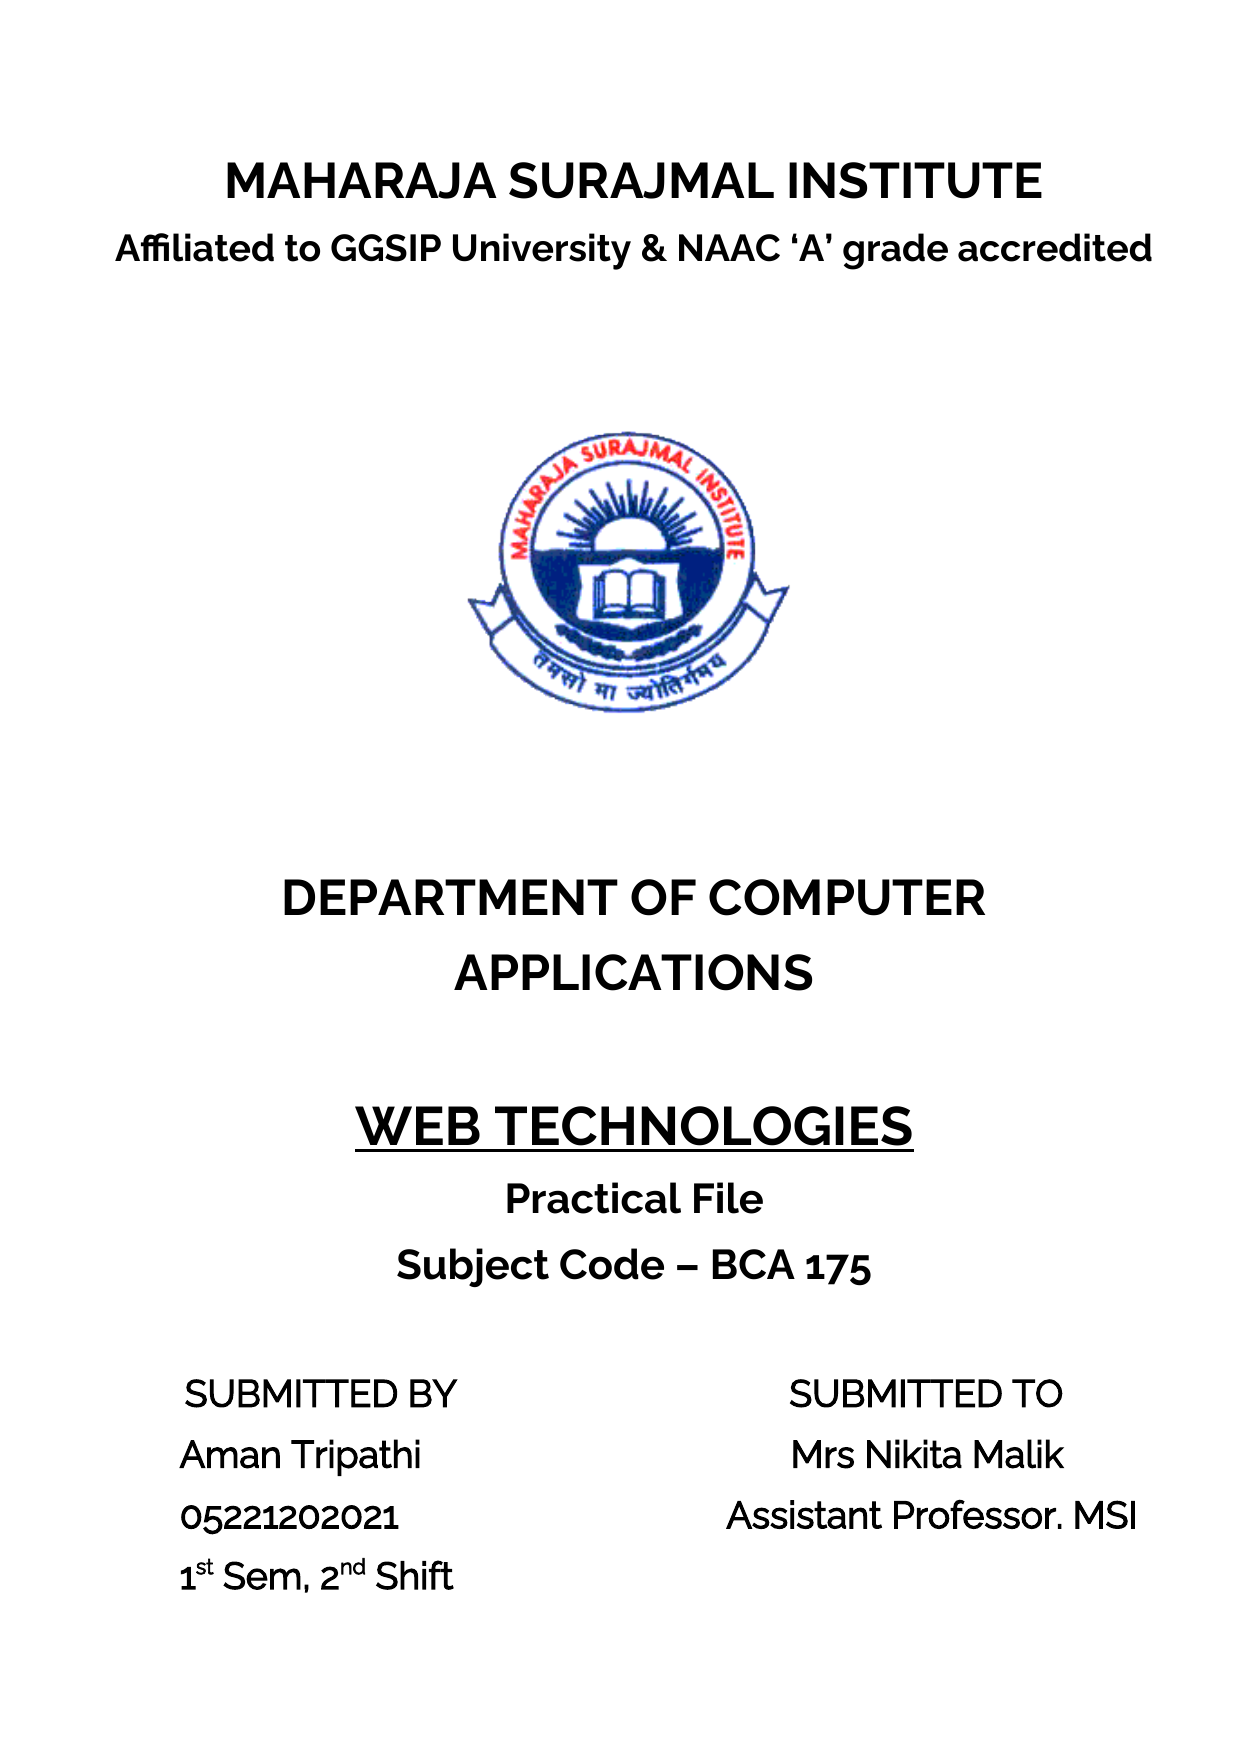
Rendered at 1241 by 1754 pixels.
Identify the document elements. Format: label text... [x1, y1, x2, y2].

text DEPARTMENT OF COMPUTER [29, 868, 1239, 927]
text SUBMITTED BY SUBMITTED TO [29, 1371, 1239, 1416]
text Practical File [29, 1174, 1239, 1223]
text 05221202021 Assistant Professor. MSI [29, 1493, 1239, 1537]
text MAHARAJA SURAJMAL INSTITUTE [29, 151, 1239, 210]
text 1st Sem, 2nd Shift [29, 1554, 1239, 1598]
text Affiliated to GGSIP University & NAAC ‘A’ grade accredited [29, 226, 1239, 271]
picture [448, 408, 820, 730]
text Aman Tripathi Mrs Nikita Malik [29, 1432, 1239, 1476]
text APPLICATIONS [29, 943, 1239, 1002]
text WEB TECHNOLOGIES [29, 1094, 1239, 1158]
text Subject Code – BCA 175 [29, 1240, 1239, 1289]
